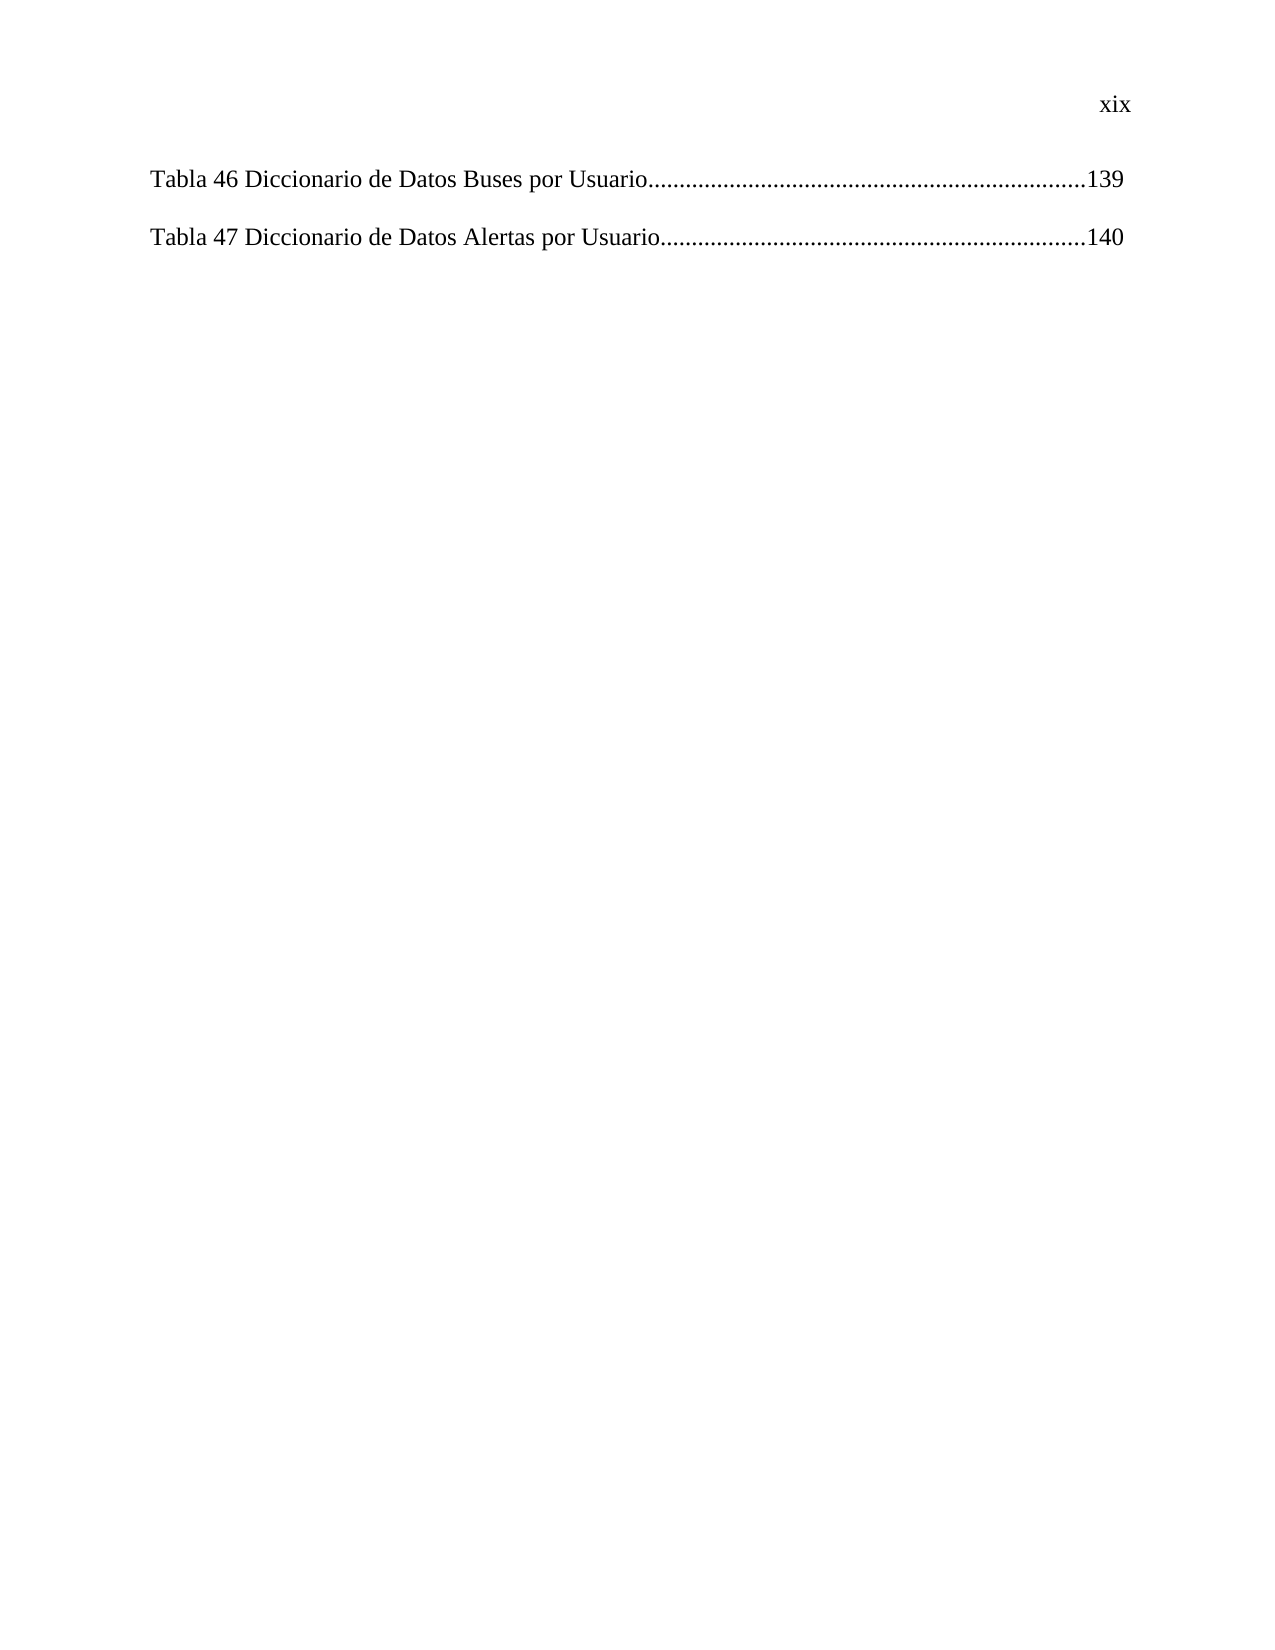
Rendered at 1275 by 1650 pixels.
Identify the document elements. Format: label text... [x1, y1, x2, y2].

text Tabla 47 Diccionario de Datos Alertas por Usuario 140 [150, 222, 1125, 251]
text Tabla 46 Diccionario de Datos Buses por Usuario 139 [150, 164, 1125, 193]
